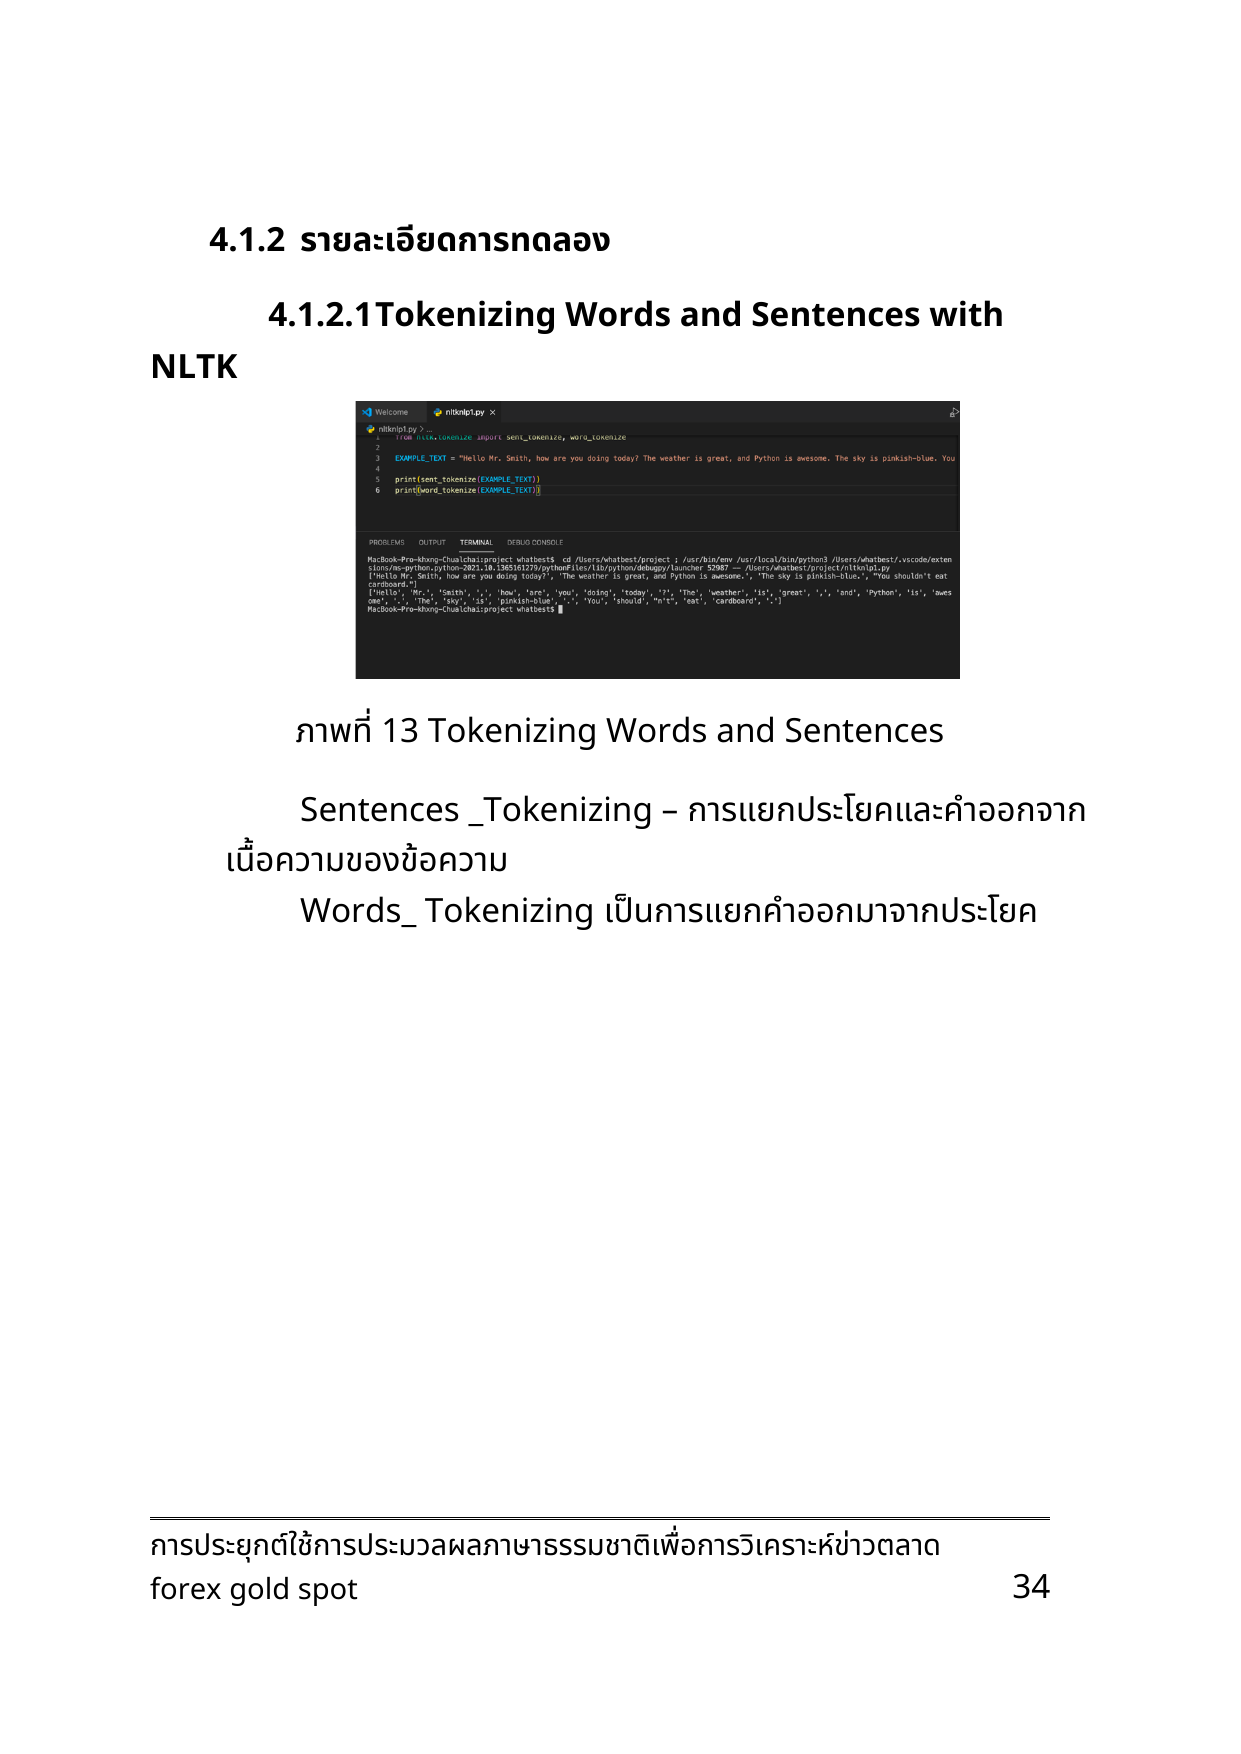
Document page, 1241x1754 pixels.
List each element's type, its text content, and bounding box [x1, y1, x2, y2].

text Words_ Tokenizing เป็นการแยกคำออกมาจากประโยค [225, 887, 1090, 937]
text ภาพที่ 13 Tokenizing Words and Sentences [150, 707, 1090, 757]
picture [355, 401, 960, 679]
subtitle รายละเอียดการทดลอง [150, 216, 1090, 266]
subtitle Tokenizing Words and Sentences with NLTK [150, 291, 1090, 389]
text Sentences _Tokenizing – การแยกประโยคและคำออกจากเนื้อความของข้อความ [225, 786, 1090, 887]
